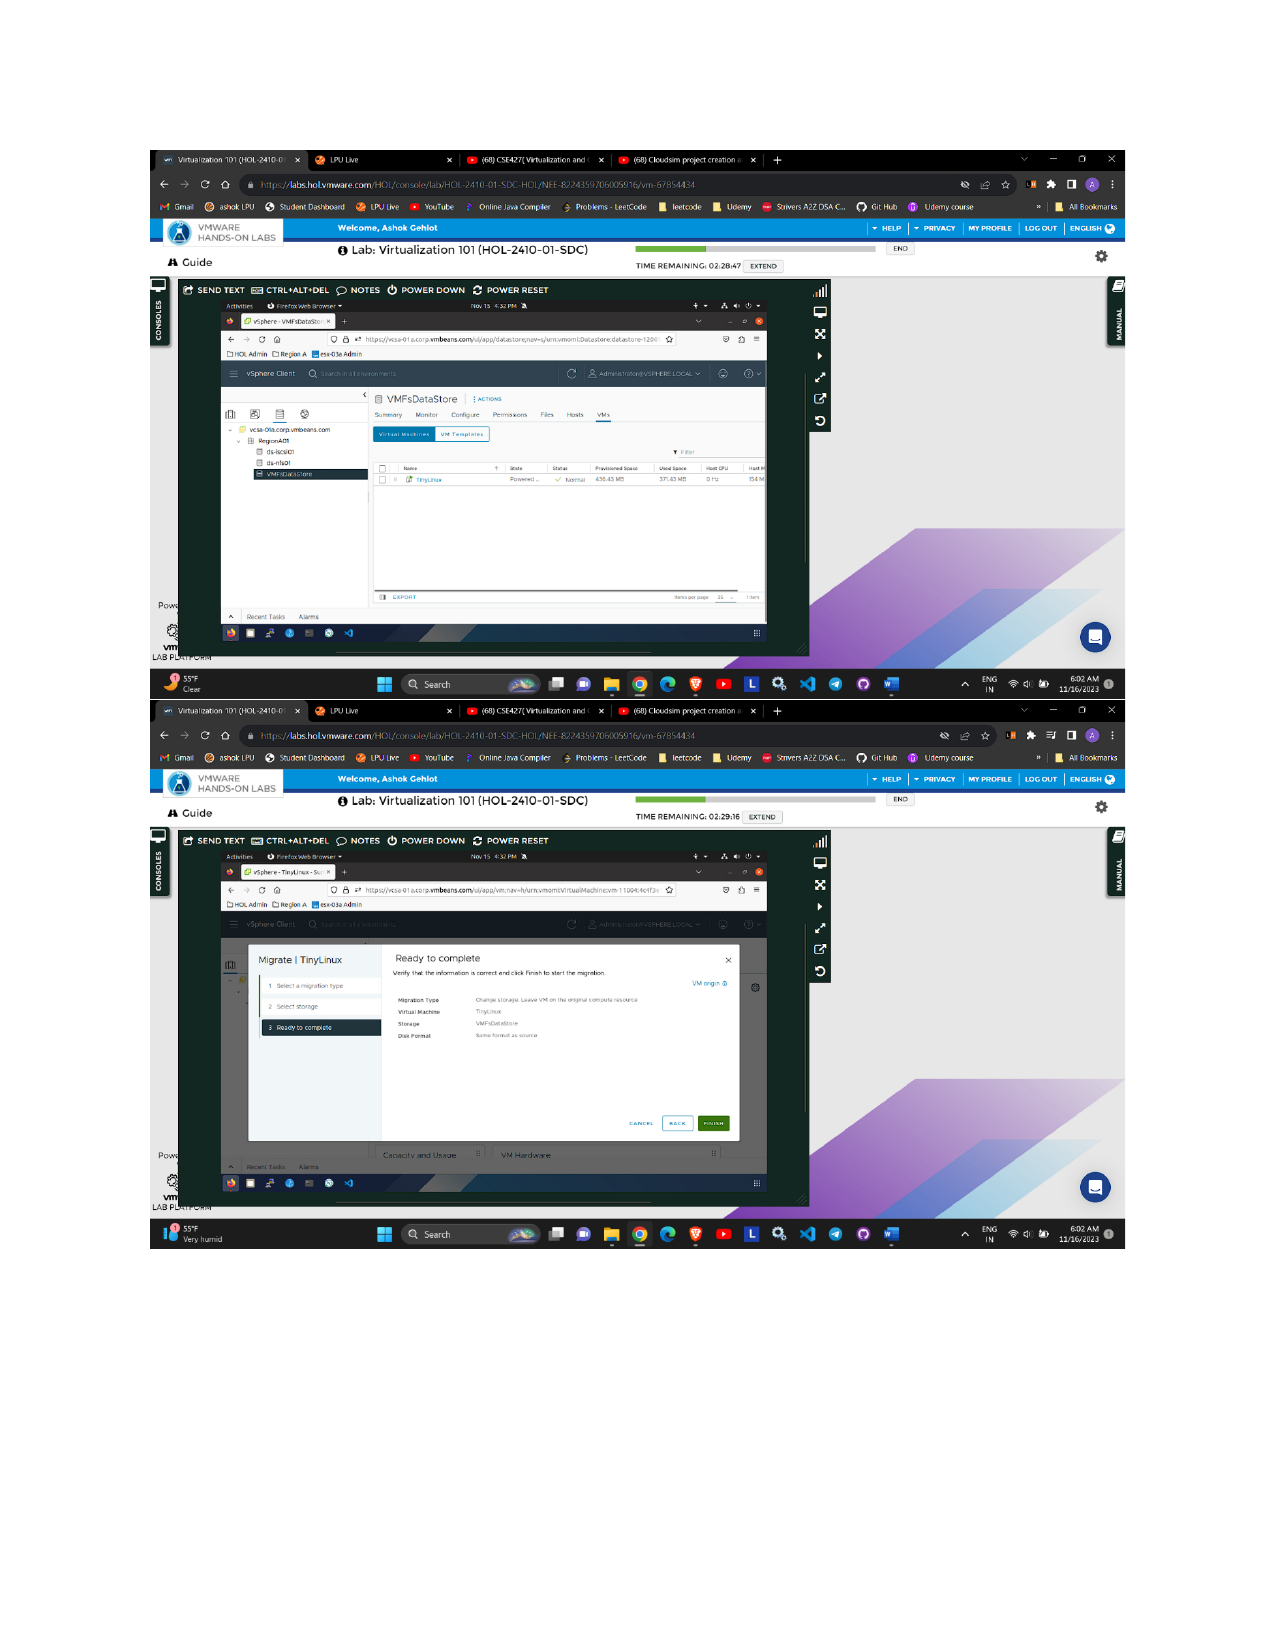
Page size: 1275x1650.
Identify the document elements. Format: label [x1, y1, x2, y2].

picture [924, 226, 935, 230]
picture [924, 777, 935, 781]
picture [150, 150, 1125, 699]
picture [1029, 777, 1039, 781]
picture [363, 227, 379, 231]
picture [415, 225, 437, 230]
picture [339, 226, 360, 230]
picture [1042, 226, 1057, 230]
picture [982, 777, 1005, 781]
picture [938, 226, 952, 230]
picture [1071, 777, 1084, 781]
picture [1105, 776, 1115, 784]
picture [1029, 226, 1039, 230]
picture [383, 776, 394, 781]
picture [363, 778, 379, 782]
picture [1071, 226, 1084, 230]
picture [339, 777, 360, 781]
picture [982, 226, 1005, 230]
picture [938, 777, 952, 781]
picture [1090, 226, 1101, 230]
picture [415, 776, 437, 781]
picture [150, 700, 1125, 1249]
picture [1105, 225, 1115, 234]
picture [383, 225, 394, 230]
picture [1042, 777, 1057, 781]
picture [1090, 777, 1101, 781]
